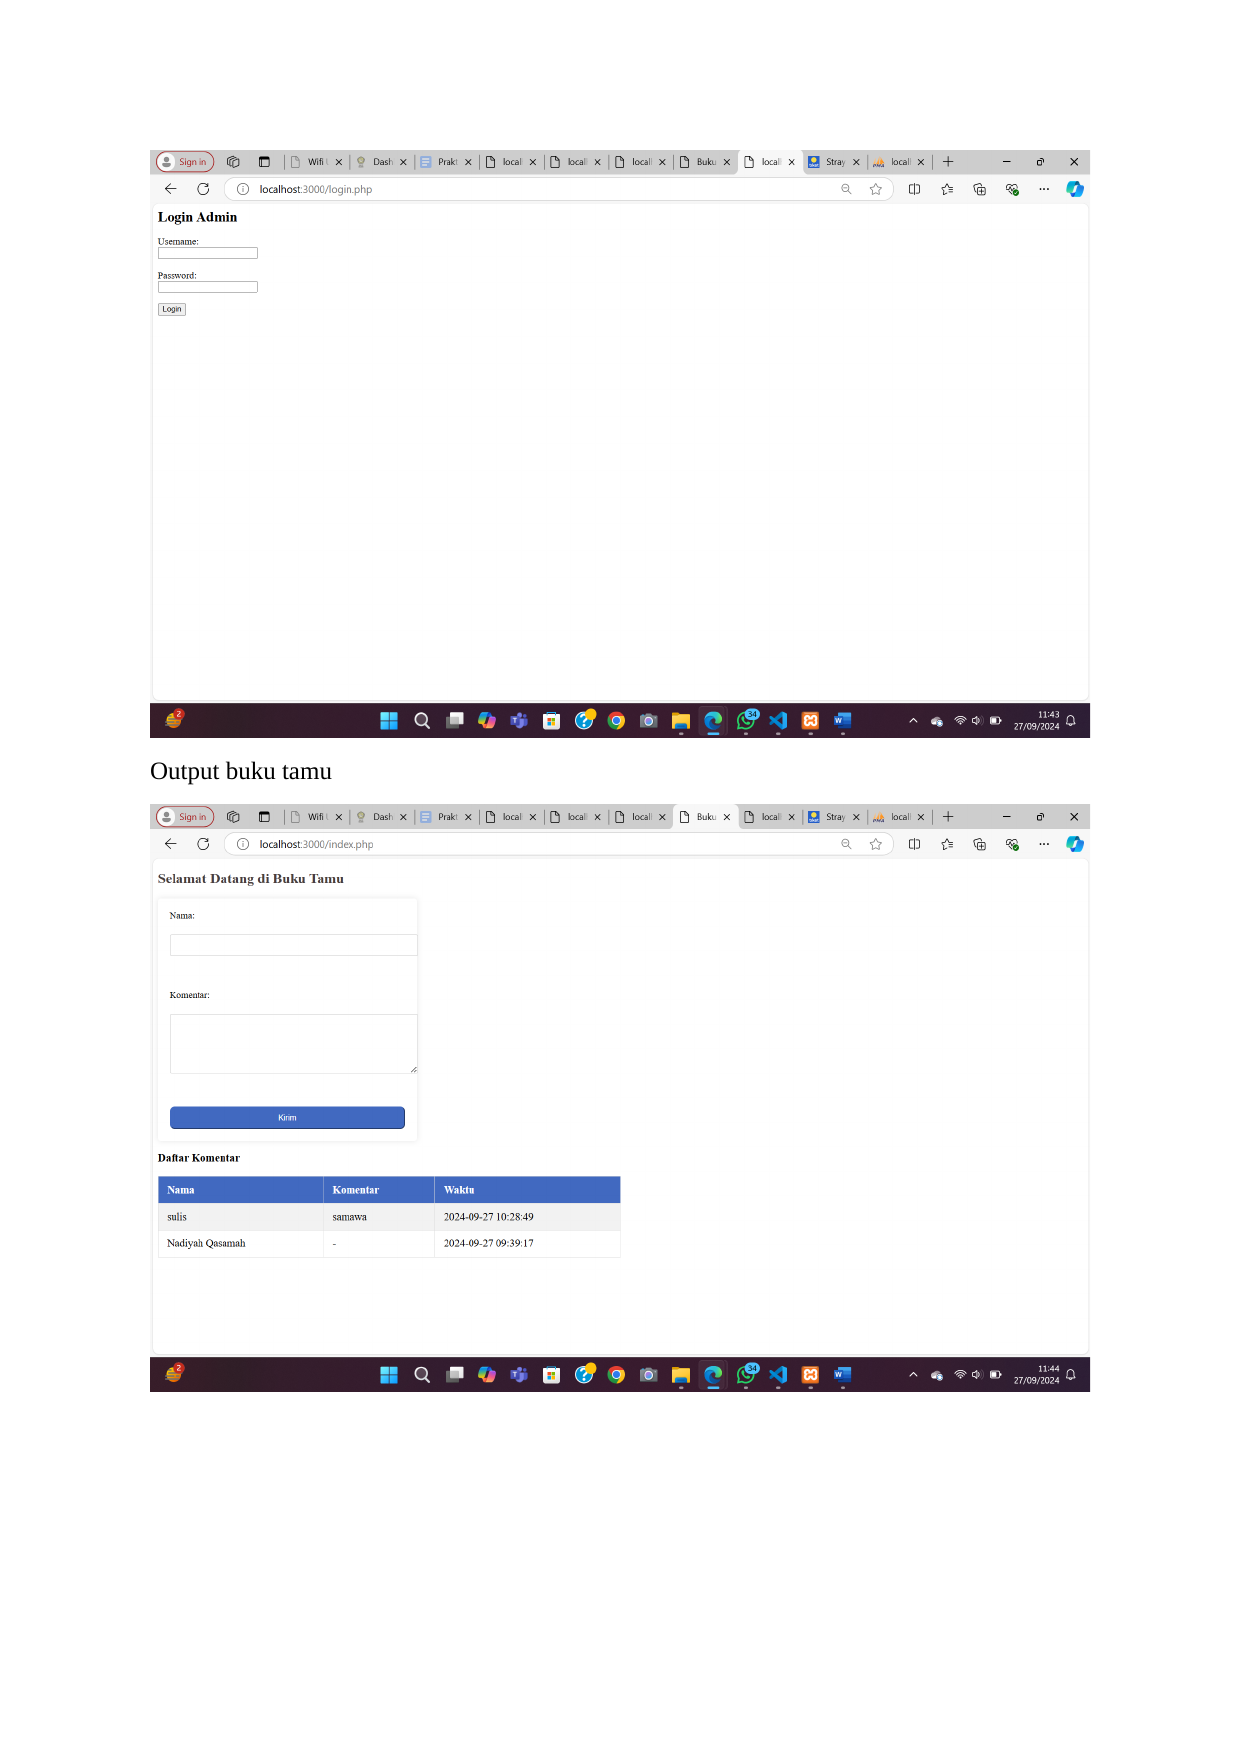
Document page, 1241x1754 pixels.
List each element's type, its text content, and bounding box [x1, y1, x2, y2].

picture [150, 150, 1091, 738]
picture [150, 804, 1091, 1392]
text Output buku tamu [150, 756, 1090, 785]
